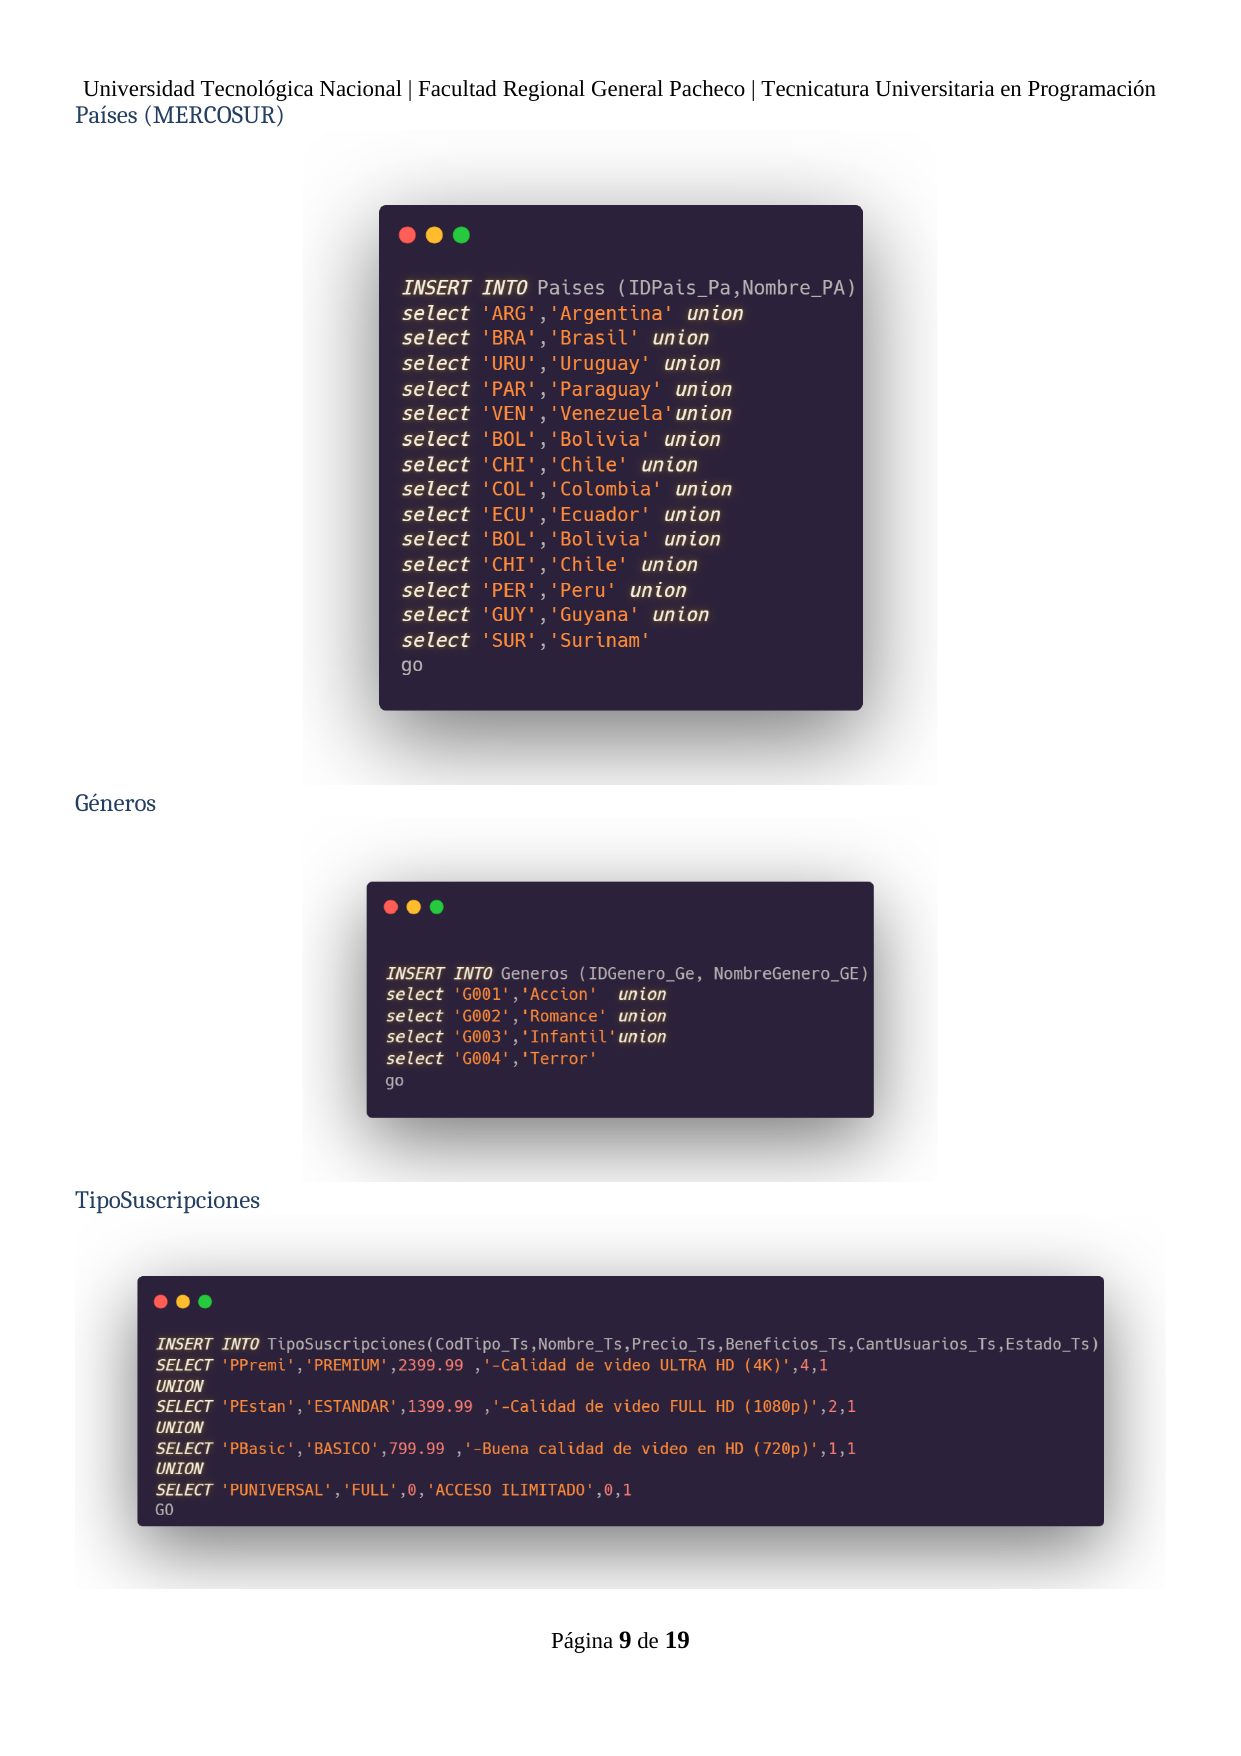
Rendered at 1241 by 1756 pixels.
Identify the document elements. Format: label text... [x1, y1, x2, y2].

picture [302, 817, 938, 1182]
subtitle Géneros [75, 788, 1165, 817]
subtitle TipoSuscripciones [75, 1186, 1165, 1215]
picture [75, 1215, 1166, 1589]
subtitle Países (MERCOSUR) [75, 101, 1165, 130]
picture [303, 130, 938, 785]
